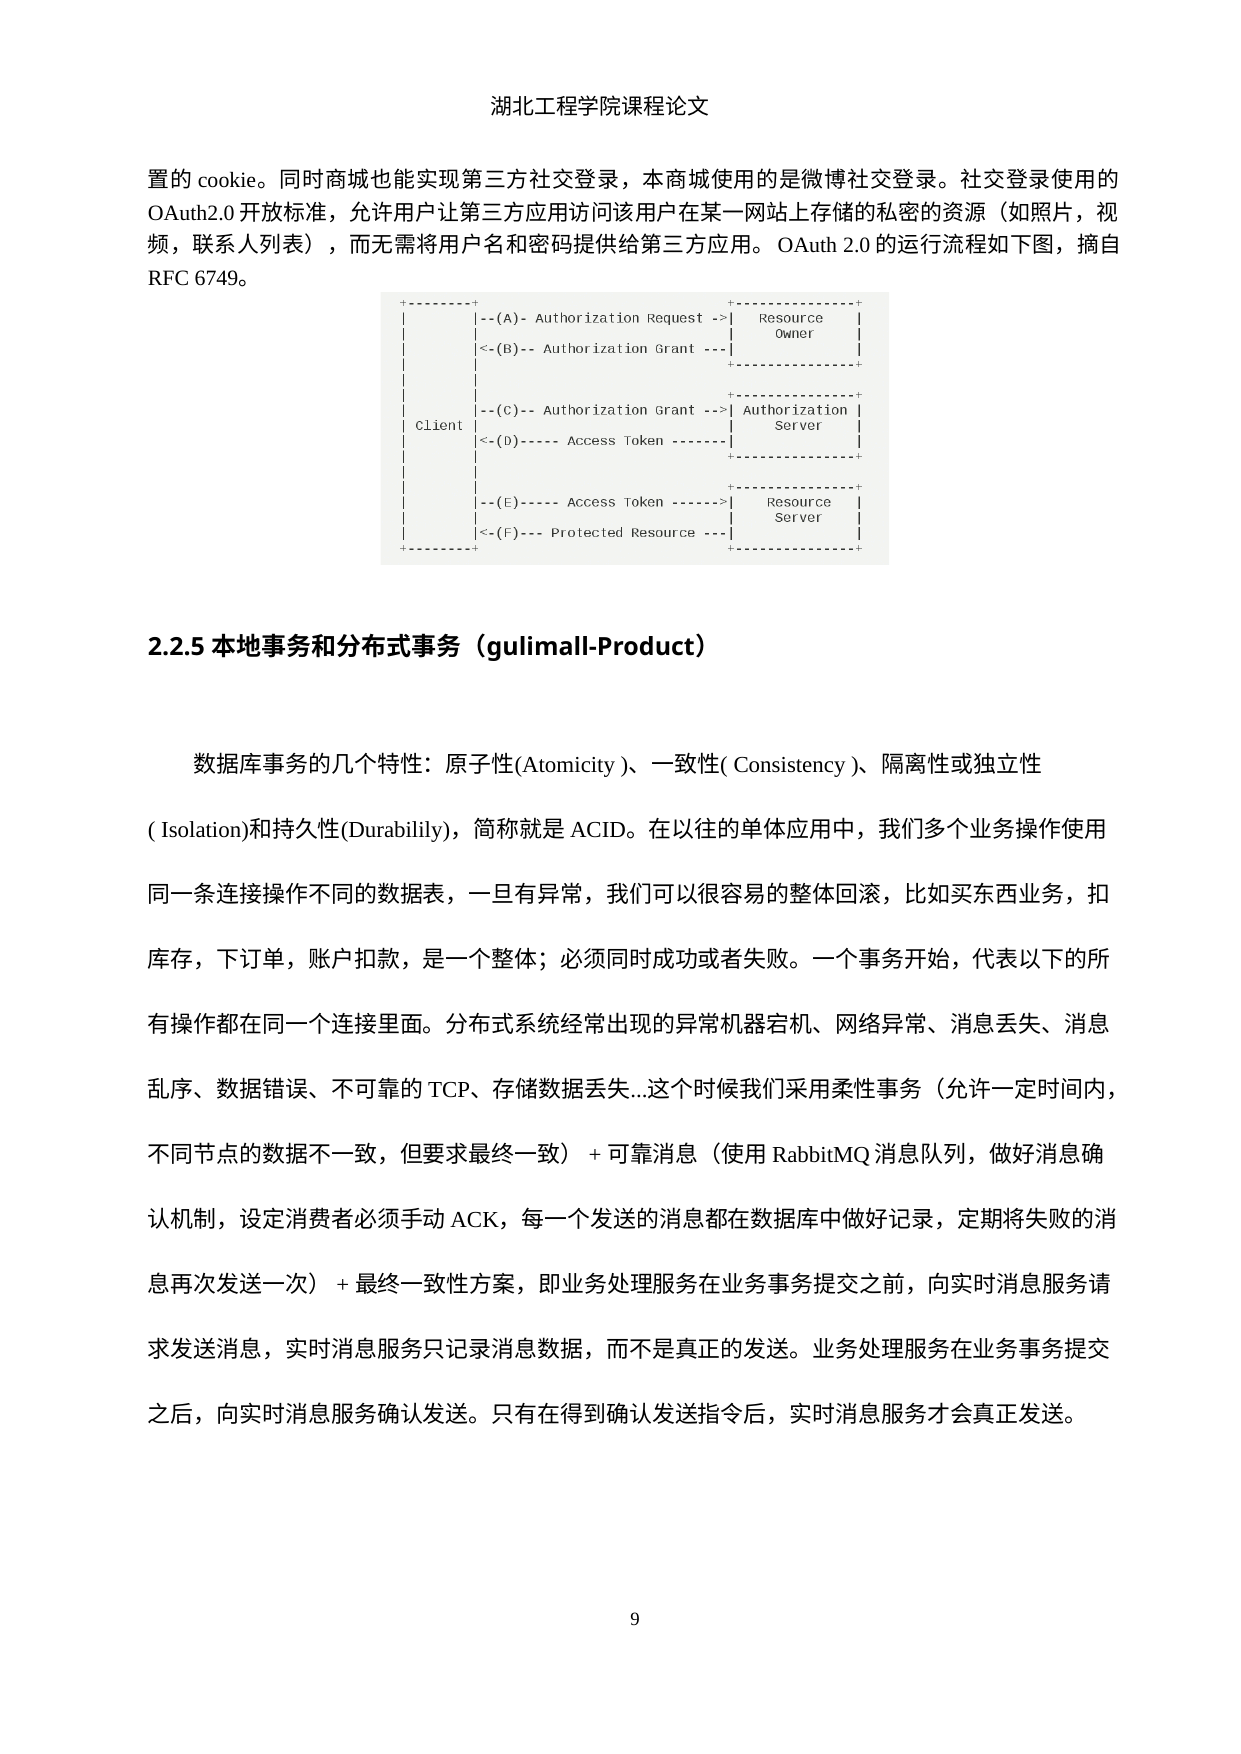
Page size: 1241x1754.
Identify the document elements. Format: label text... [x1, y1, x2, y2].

subtitle 2.2.5 本地事务和分布式事务（gulimall-Product） [148, 612, 1122, 677]
picture [380, 292, 890, 565]
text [148, 162, 1122, 292]
text 数据库事务的几个特性：原子性(Atomicity )、一致性( Consistency )、隔离性或独立性( Isolation)和持久性(Durabilily)，简称就是 ACID。在以往的单体应用中，我们多个业务操作使用同一条连接操作不同的数据表，一旦有异常，我们可以很容易的整体回滚，比如买东西业务，扣库存，下订单，账户扣款，是一个整体；必须同时成功或者失败。一个事务开始，代表以下的所有操作都在同一个连接里面。分布式系统经常出现的异常机器宕机、网络异常、消息丢失、消息乱序、数据错误、不可靠的 TCP、存储数据丢失...这个时候我们采用柔性事务（允许一定时间内，不同节点的数据不一致，但要求最终一致） + 可靠消息（使用RabbitMQ消息队列，做好消息确认机制，设定消费者必须手动ACK，每一个发送的消息都在数据库中做好记录，定期将失败的消息再次发送一次） + 最终一致性方案，即业务处理服务在业务事务提交之前，向实时消息服务请求发送消息，实时消息服务只记录消息数据，而不是真正的发送。业务处理服务在业务事务提交之后，向实时消息服务确认发送。只有在得到确认发送指令后，实时消息服务才会真正发送。 [148, 730, 1122, 1445]
